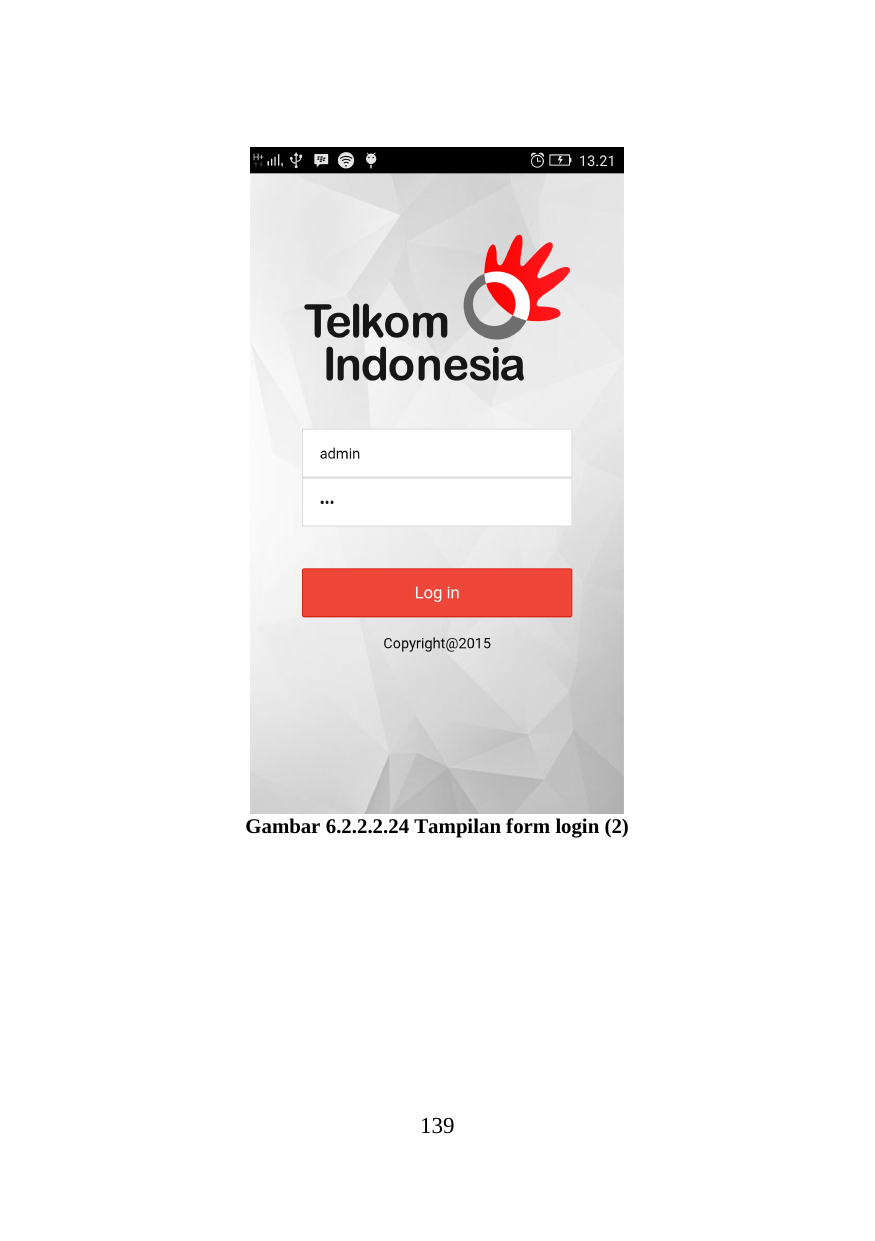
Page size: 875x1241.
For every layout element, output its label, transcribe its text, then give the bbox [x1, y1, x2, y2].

picture [250, 147, 624, 814]
